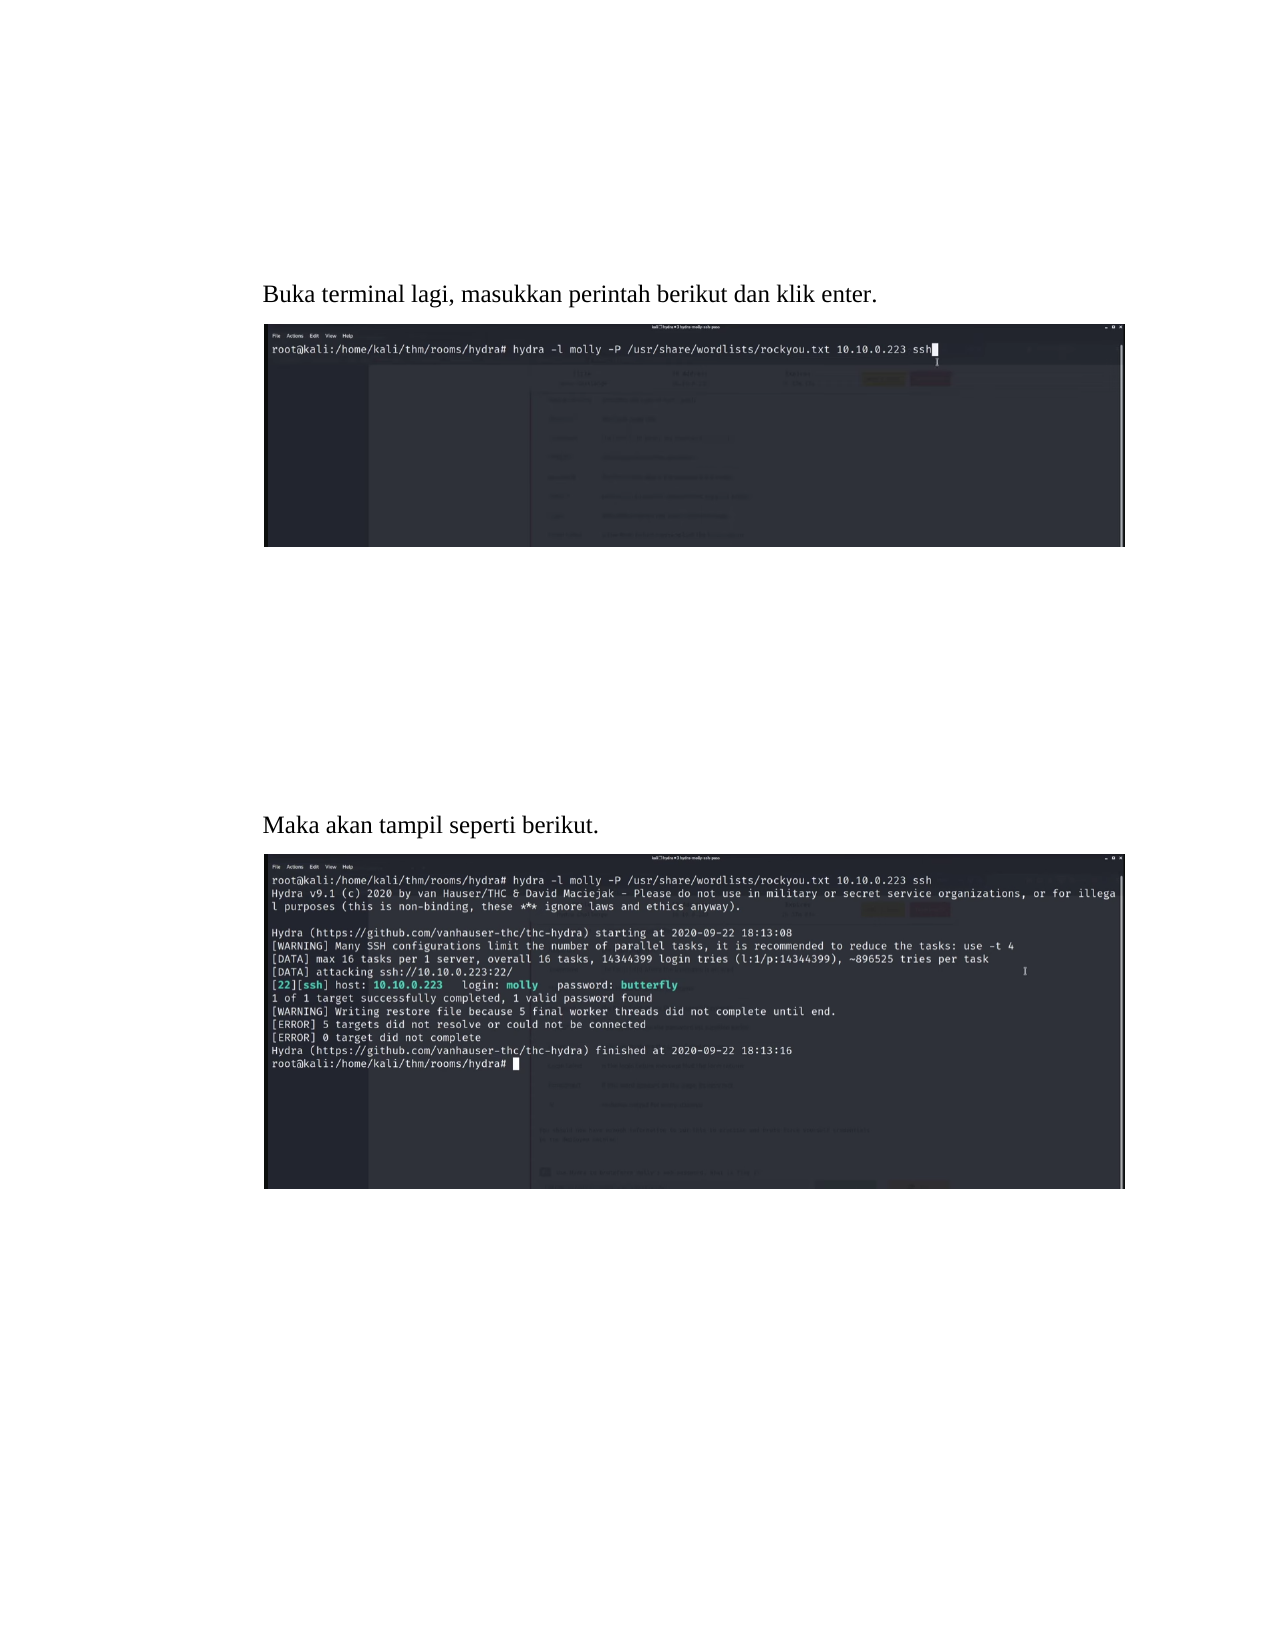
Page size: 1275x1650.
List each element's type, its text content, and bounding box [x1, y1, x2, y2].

list Buka terminal lagi, masukkan perintah berikut dan klik enter. [262, 279, 1125, 308]
picture [264, 324, 1125, 547]
list Maka akan tampil seperti berikut. [262, 810, 1125, 839]
picture [264, 854, 1125, 1189]
